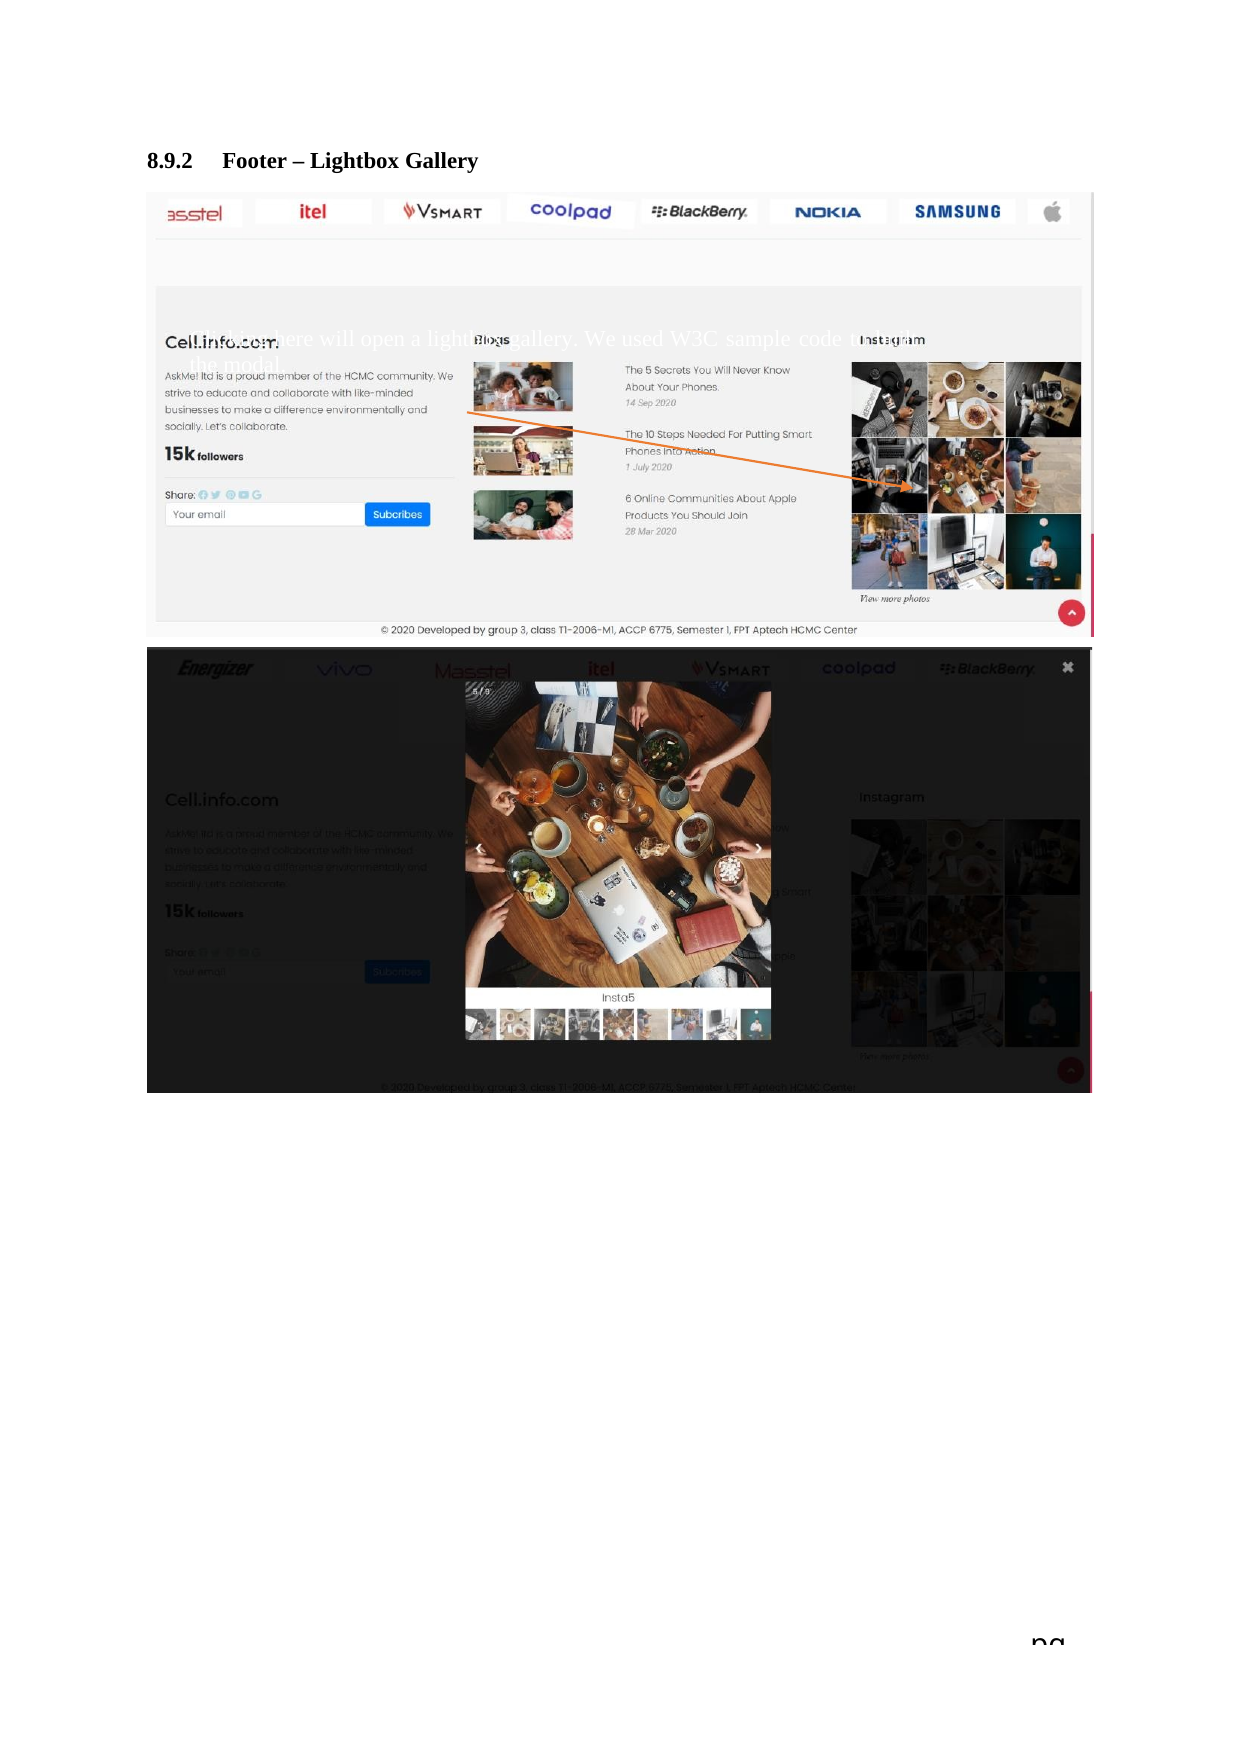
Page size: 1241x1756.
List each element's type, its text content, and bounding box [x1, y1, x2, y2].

picture [146, 192, 1094, 637]
picture [147, 647, 1093, 1093]
list Footer – Lightbox Gallery [147, 147, 1240, 173]
